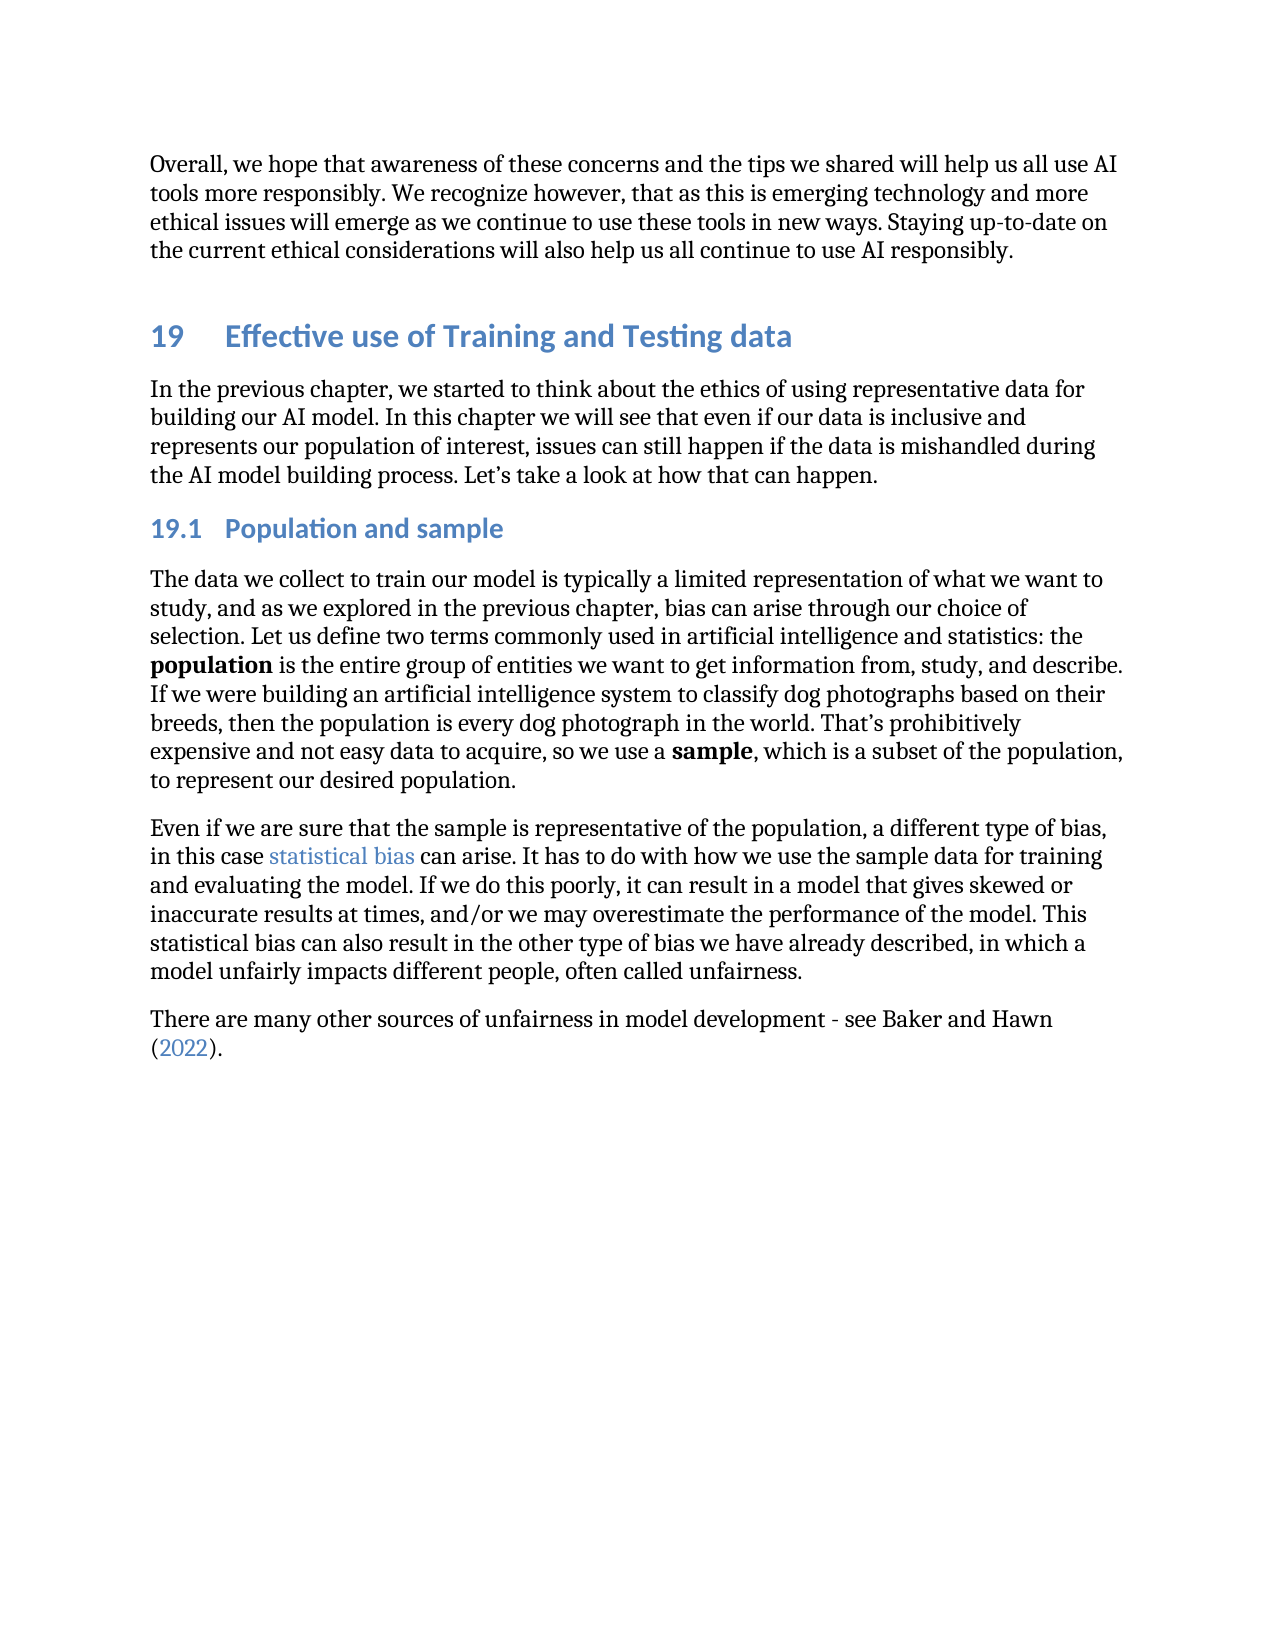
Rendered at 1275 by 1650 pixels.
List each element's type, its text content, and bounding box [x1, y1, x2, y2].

text In the previous chapter, we started to think about the ethics of using representative data for building our AI model. In this chapter we will see that even if our data is inclusive and represents our population of interest, issues can still happen if the data is mishandled during the AI model building process. Let’s take a look at how that can happen. [150, 374, 1125, 489]
text Even if we are sure that the sample is representative of the population, a different type of bias, in this case statistical bias can arise. It has to do with how we use the sample data for training and evaluating the model. If we do this poorly, it can result in a model that gives skewed or inaccurate results at times, and/or we may overestimate the performance of the model. This statistical bias can also result in the other type of bias we have already described, in which a model unfairly impacts different people, often called unfairness. [150, 813, 1125, 986]
text There are many other sources of unfairness in model development - see Baker and Hawn (2022). [150, 1005, 1125, 1062]
subtitle 19 Effective use of Training and Testing data [150, 315, 1125, 356]
subtitle 19.1 Population and sample [150, 510, 1125, 546]
text The data we collect to train our model is typically a limited representation of what we want to study, and as we explored in the previous chapter, bias can arise through our choice of selection. Let us define two terms commonly used in artificial intelligence and statistics: the population is the entire group of entities we want to get information from, study, and describe. If we were building an artificial intelligence system to classify dog photographs based on their breeds, then the population is every dog photograph in the world. That’s prohibitively expensive and not easy data to acquire, so we use a sample, which is a subset of the population, to represent our desired population. [150, 565, 1125, 795]
text Overall, we hope that awareness of these concerns and the tips we shared will help us all use AI tools more responsibly. We recognize however, that as this is emerging technology and more ethical issues will emerge as we continue to use these tools in new ways. Staying up-to-date on the current ethical considerations will also help us all continue to use AI responsibly. [150, 150, 1125, 265]
